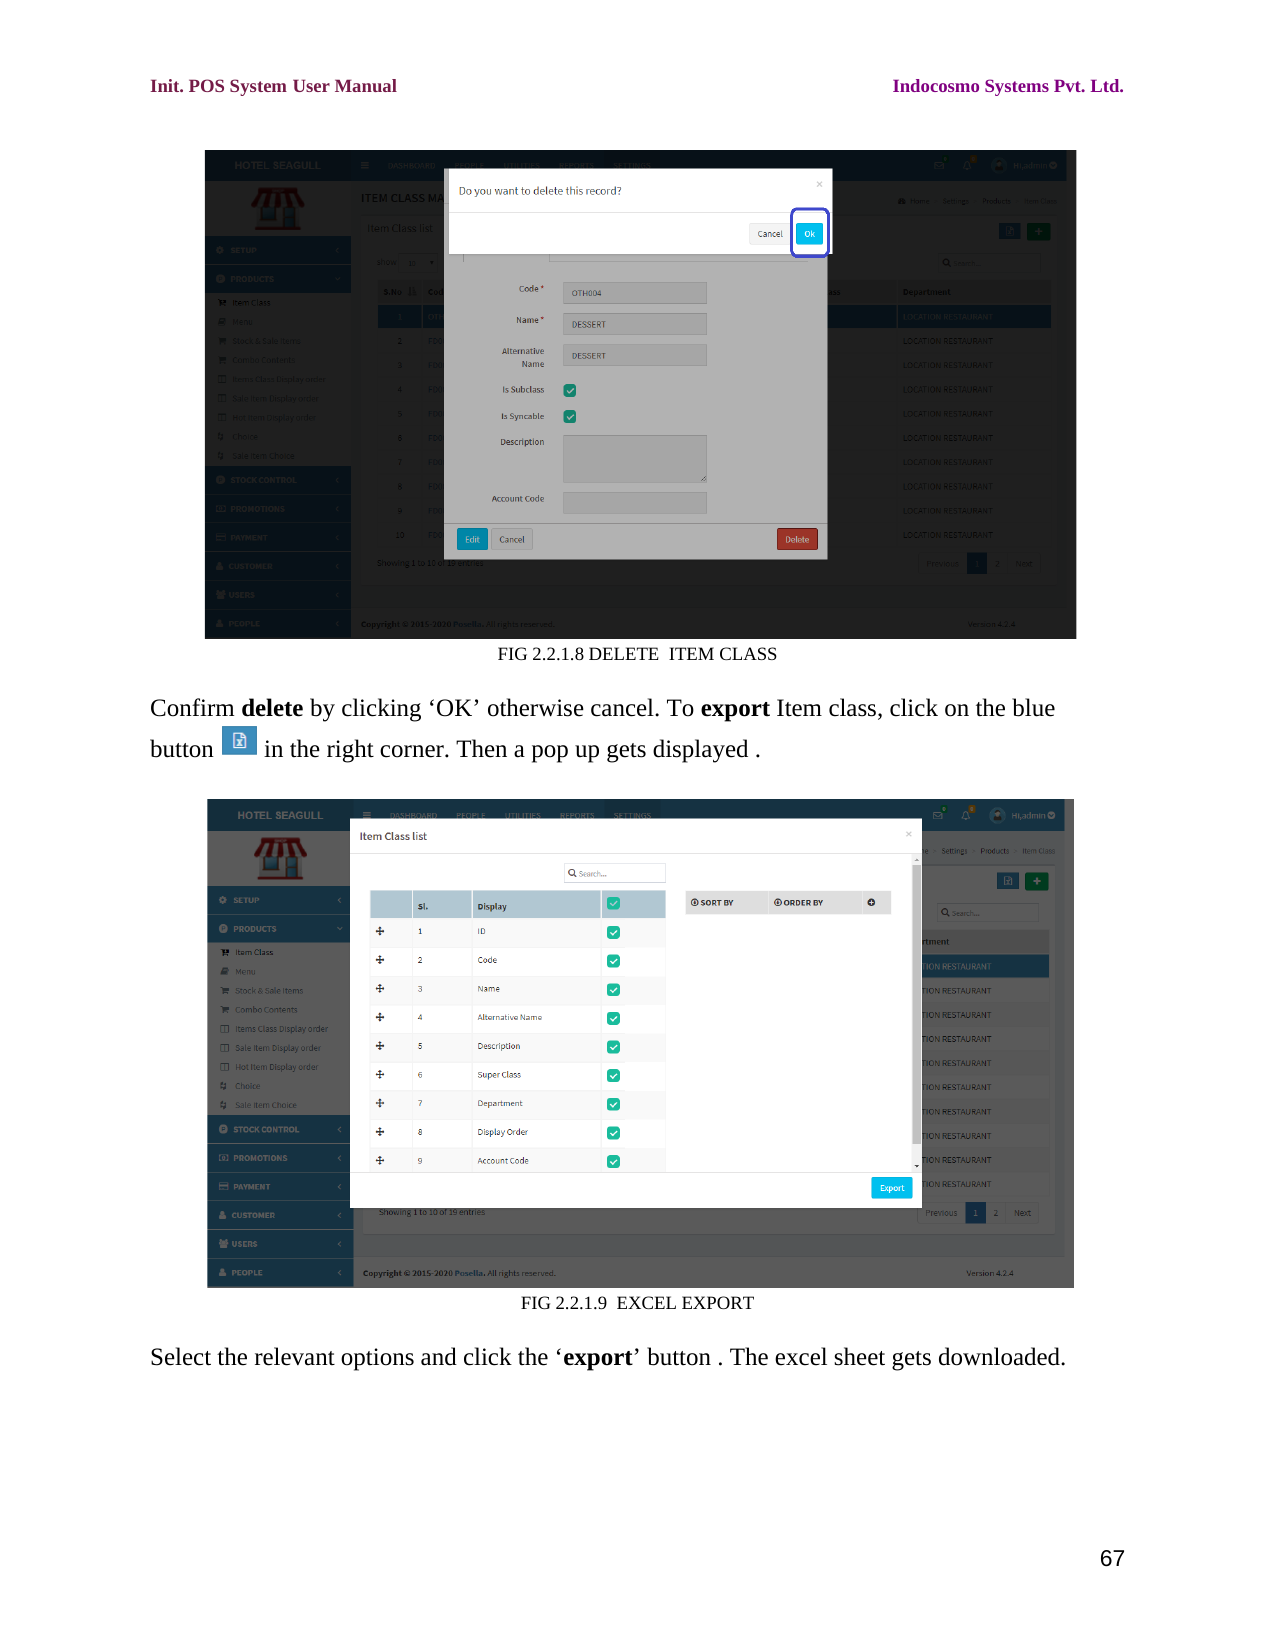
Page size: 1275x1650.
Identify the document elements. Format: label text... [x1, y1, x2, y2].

text FIG 2.2.1.8 DELETE ITEM CLASS [150, 643, 1125, 665]
picture [220, 725, 258, 757]
text FIG 2.2.1.9 EXCEL EXPORT [150, 1292, 1125, 1314]
picture [204, 150, 1077, 639]
text Confirm delete by clicking ‘OK’ otherwise cancel. To export Item class, click on the blue button in the right corner. Then a pop up gets displayed . [150, 693, 1125, 762]
text Select the relevant options and click the ‘export’ button . The excel sheet gets downloaded. [150, 1342, 1125, 1371]
picture [207, 799, 1074, 1288]
